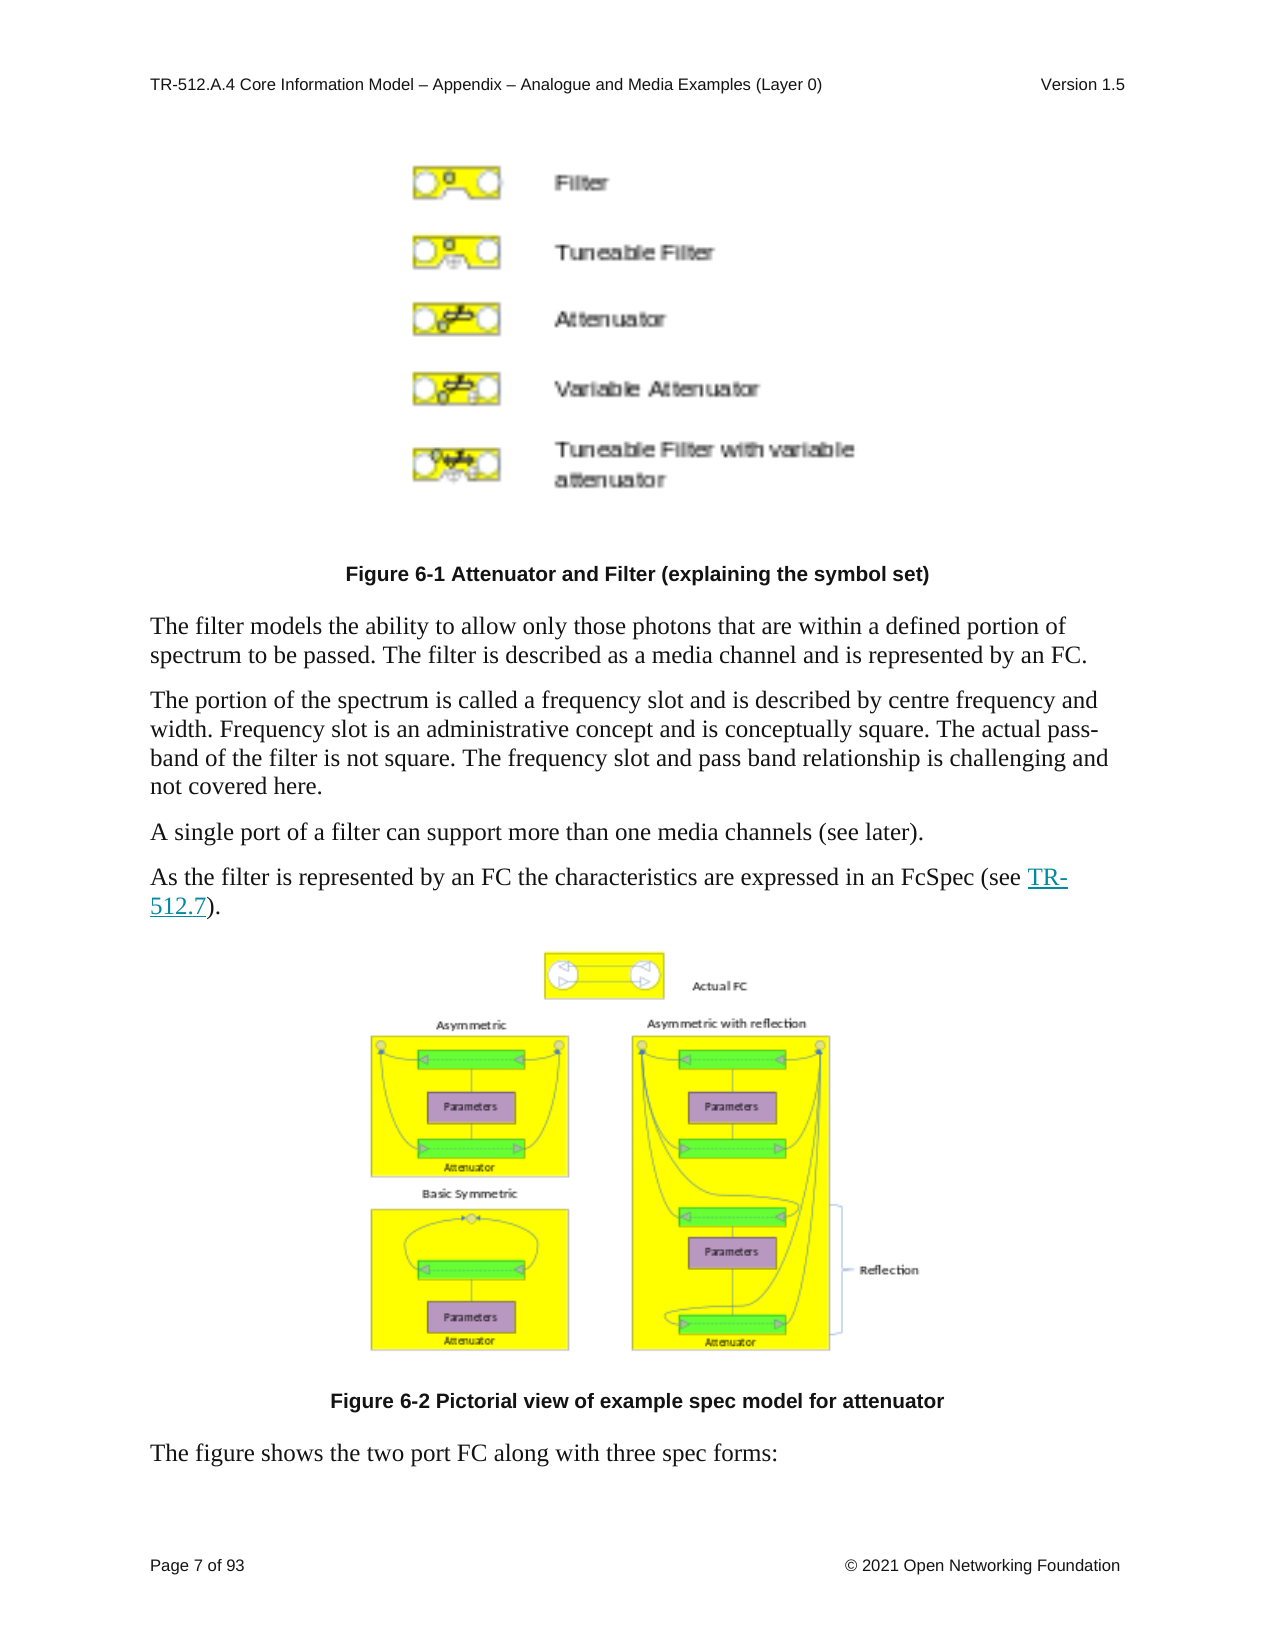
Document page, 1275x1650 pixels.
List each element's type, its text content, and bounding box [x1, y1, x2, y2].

text The figure shows the two port FC along with three spec forms: [150, 1438, 1125, 1467]
text The portion of the spectrum is called a frequency slot and is described by centre frequency and width. Frequency slot is an administrative concept and is conceptually square. The actual pass-band of the filter is not square. The frequency slot and pass band relationship is challenging and not covered here. [150, 685, 1125, 800]
text As the filter is represented by an FC the characteristics are expressed in an FcSpec (see TR-512.7). [150, 862, 1125, 920]
text A single port of a filter can support more than one media channels (see later). [150, 817, 1125, 846]
text The filter models the ability to allow only those photons that are within a defined portion of spectrum to be passed. The filter is described as a media channel and is represented by an FC. [150, 611, 1125, 668]
